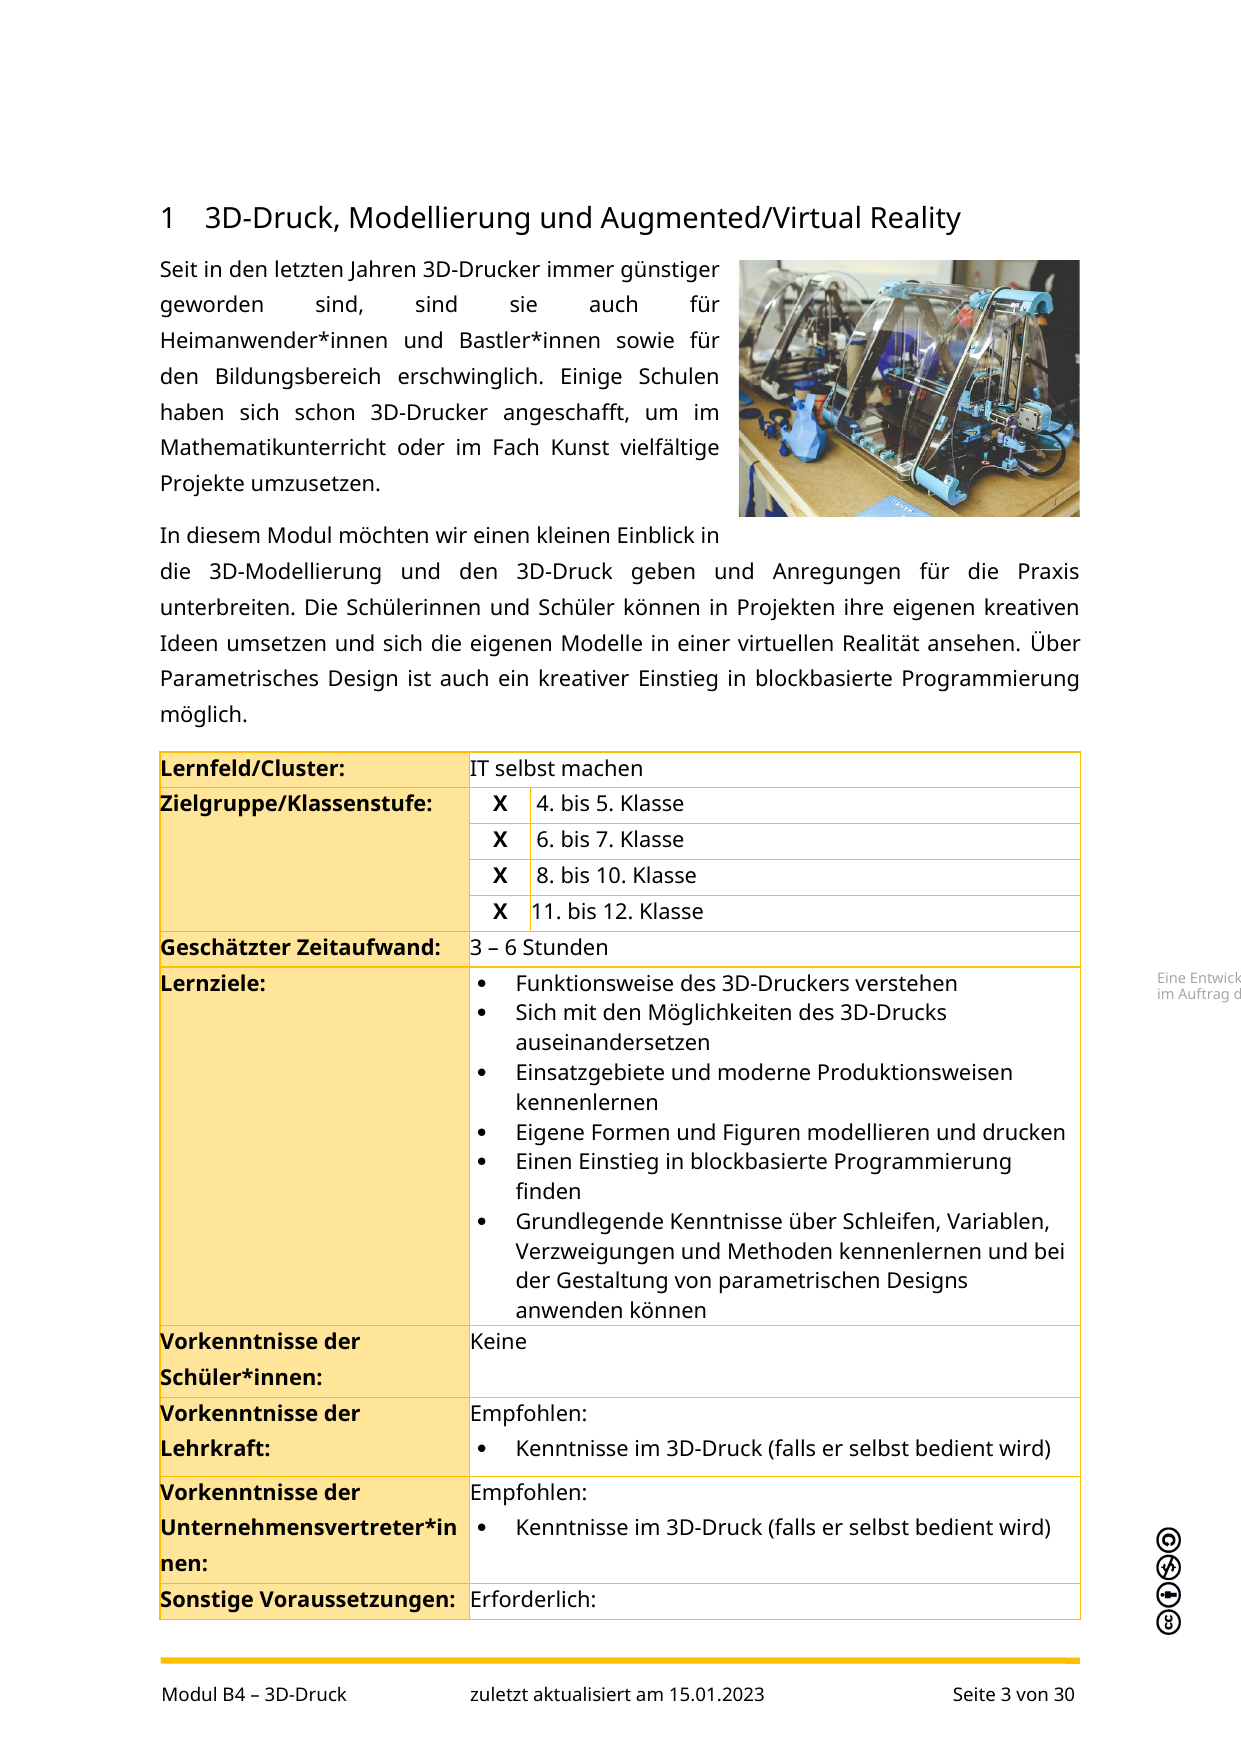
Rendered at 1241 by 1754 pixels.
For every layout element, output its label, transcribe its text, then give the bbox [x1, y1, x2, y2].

table_cell Vorkenntnisse der Unternehmensvertreter*innen: [161, 1477, 469, 1583]
table_cell 11. bis 12. Klasse [531, 896, 1080, 931]
table_cell Vorkenntnisse der Lehrkraft: [161, 1398, 469, 1476]
table_cell Keine [470, 1326, 1080, 1397]
table_cell X [470, 896, 530, 931]
table_cell X [470, 860, 530, 895]
table_cell 3 – 6 Stunden [470, 932, 1080, 966]
table_cell Empfohlen: Kenntnisse im 3D-Druck (falls er selbst bedient wird) [470, 1477, 1080, 1583]
subtitle 3D-Druck, Modellierung und Augmented/Virtual Reality [159, 197, 1081, 237]
table_cell Empfohlen: Kenntnisse im 3D-Druck (falls er selbst bedient wird) [470, 1398, 1080, 1476]
table_cell X [470, 788, 530, 823]
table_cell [161, 1584, 469, 1619]
table_header Lernfeld/Cluster: [161, 753, 469, 787]
table_cell Geschätzter Zeitaufwand: [161, 932, 469, 966]
table_header IT selbst machen [470, 753, 1080, 787]
table_cell 8. bis 10. Klasse [531, 860, 1080, 895]
table_cell Vorkenntnisse der Schüler*innen: [161, 1326, 469, 1397]
picture [1157, 1528, 1181, 1635]
text In diesem Modul möchten wir einen kleinen Einblick in die 3D-Modellierung und den 3D-Druck geben und Anregungen für die Praxis unterbreiten. Die Schülerinnen und Schüler können in Projekten ihre eigenen kreativen Ideen umsetzen und sich die eigenen Modelle in einer virtuellen Realität ansehen. Über Parametrisches Design ist auch ein kreativer Einstieg in blockbasierte Programmierung möglich. [159, 520, 1081, 729]
table_cell 6. bis 7. Klasse [531, 824, 1080, 859]
table_cell 4. bis 5. Klasse [531, 788, 1080, 823]
table_cell Lernziele: [161, 968, 469, 1325]
table_cell X [470, 824, 530, 859]
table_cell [470, 1584, 1080, 1619]
table_cell Funktionsweise des 3D-Druckers verstehen Sich mit den Möglichkeiten des 3D-Drucks auseinandersetzen Einsatzgebiete und moderne Produktionsweisen kennenlernen Eigene Formen und Figuren modellieren und drucken Einen Einstieg in blockbasierte Programmierung finden Grundlegende Kenntnisse über Schleifen, Variablen, Verzweigungen und Methoden kennenlernen und bei der Gestaltung von parametrischen Designs anwenden können [470, 968, 1080, 1325]
picture [738, 260, 1080, 517]
table_cell Zielgruppe/Klassenstufe: [161, 788, 469, 931]
